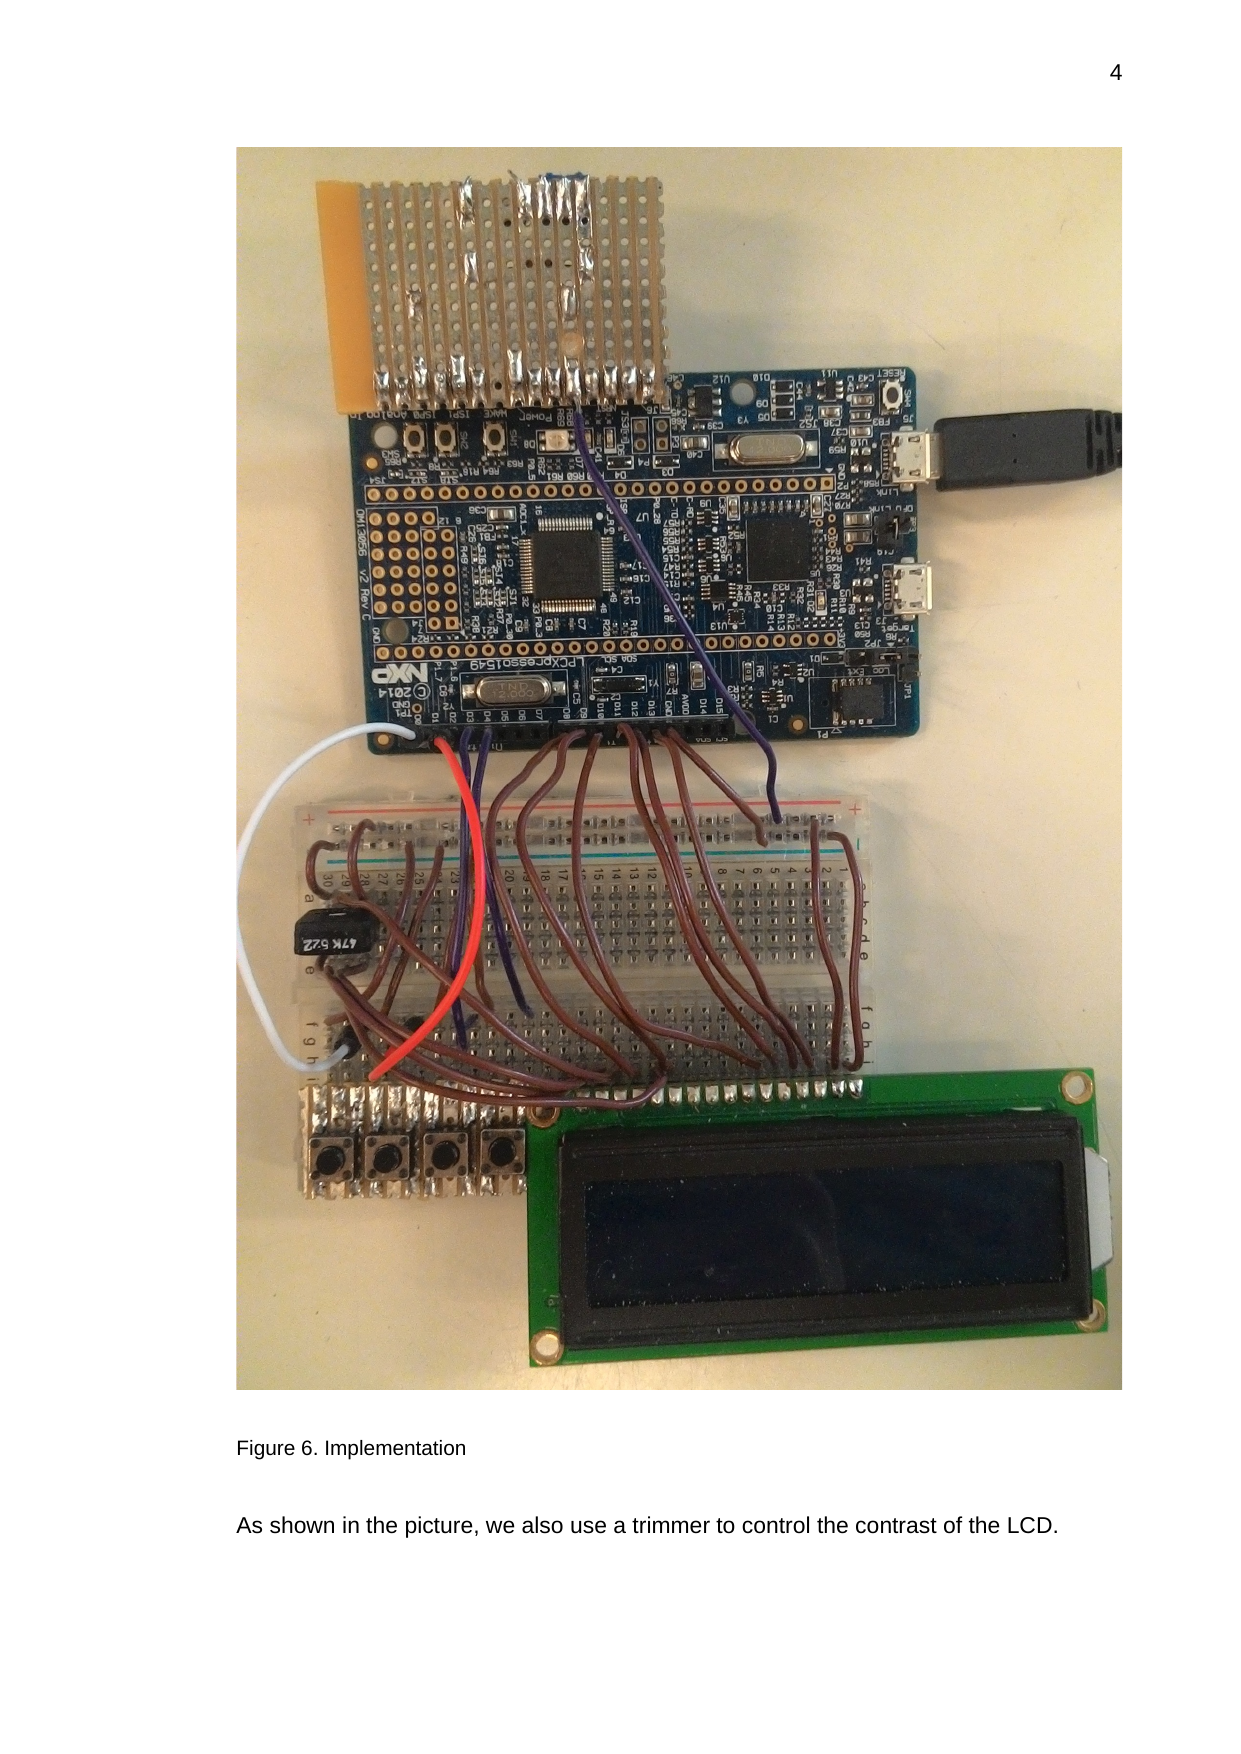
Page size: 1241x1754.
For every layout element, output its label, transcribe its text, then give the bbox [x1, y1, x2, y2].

list Figure 6. Implementation [236, 1436, 1122, 1460]
picture [236, 147, 1123, 1390]
text As shown in the picture, we also use a trimmer to control the contrast of the LCD. [236, 1512, 1122, 1538]
